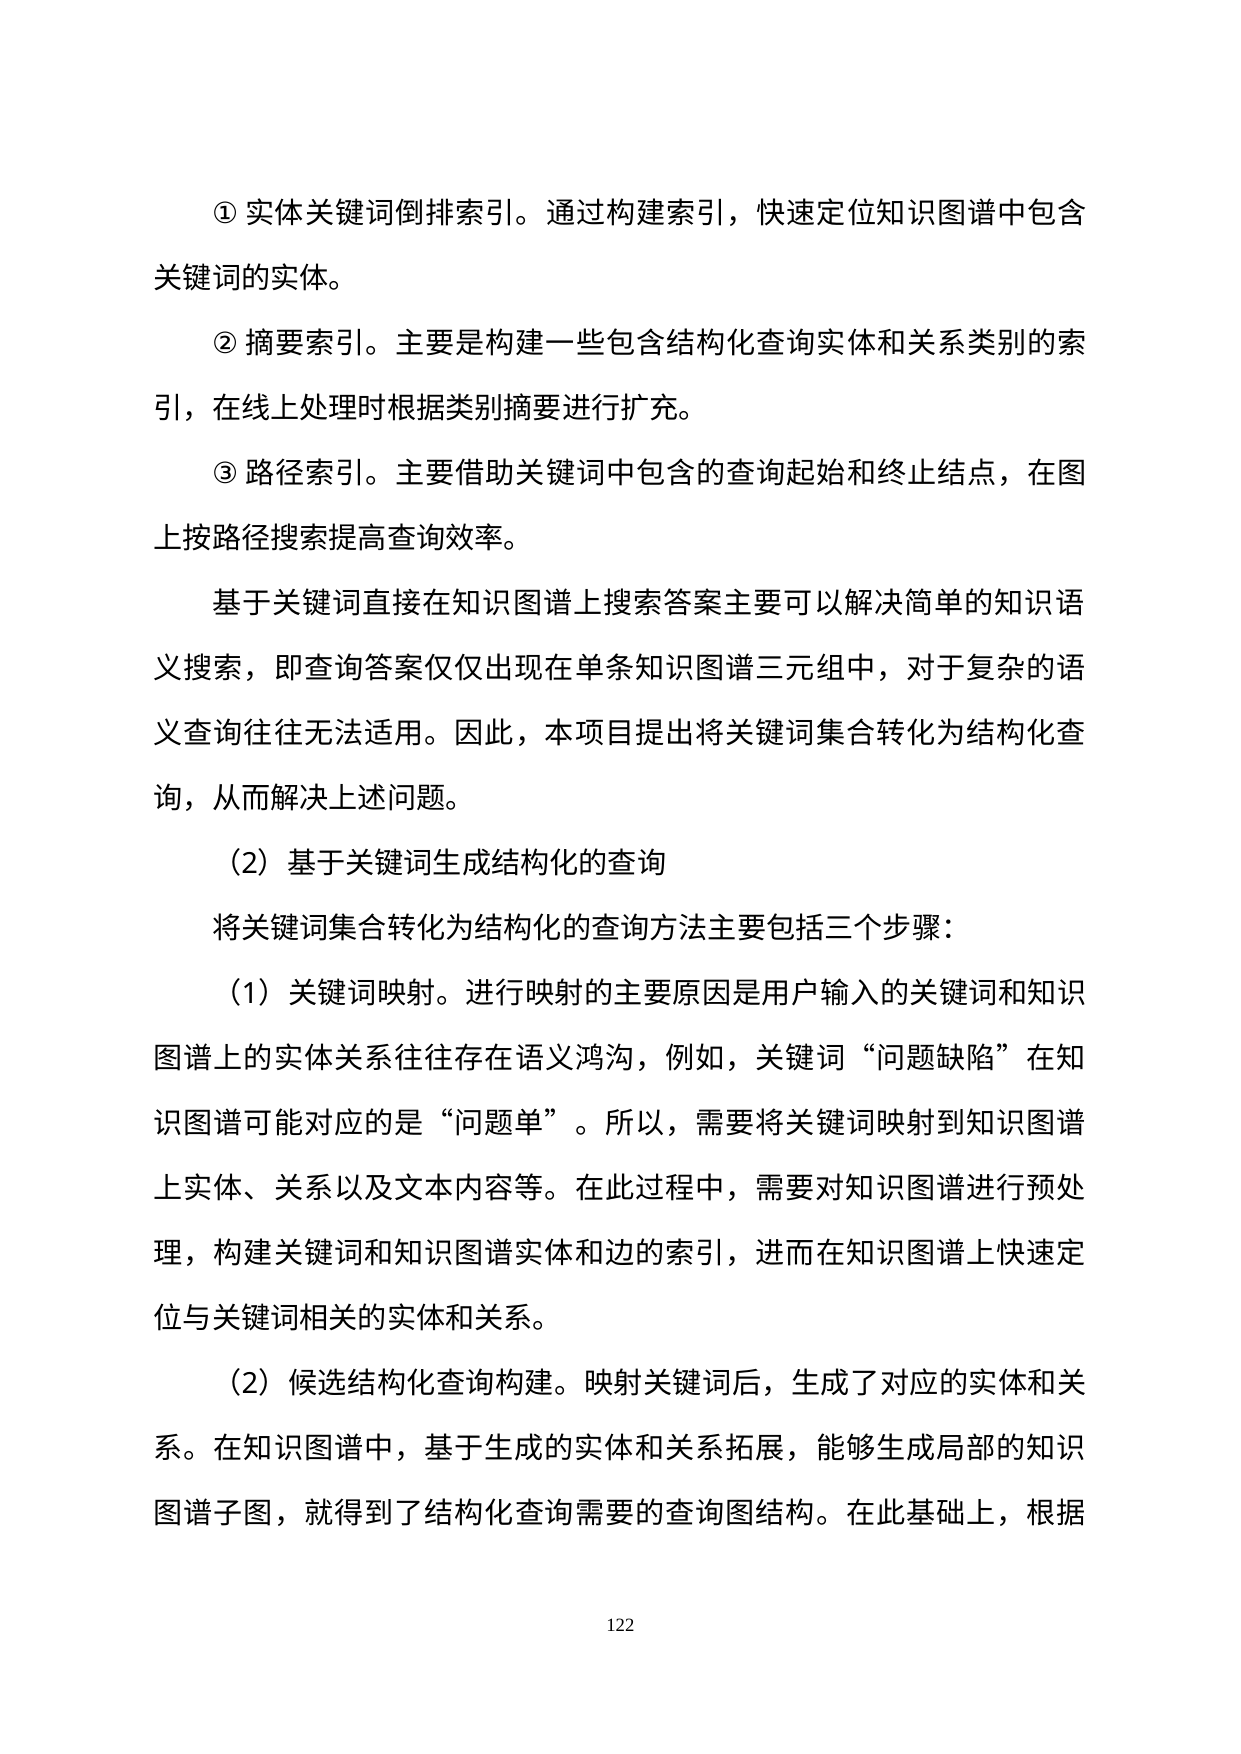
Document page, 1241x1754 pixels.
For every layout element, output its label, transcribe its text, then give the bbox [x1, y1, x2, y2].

text ③路径索引。主要借助关键词中包含的查询起始和终止结点，在图上按路径搜索提高查询效率。 [153, 438, 1087, 568]
text （1）关键词映射。进行映射的主要原因是用户输入的关键词和知识图谱上的实体关系往往存在语义鸿沟，例如，关键词“问题缺陷”在知识图谱可能对应的是“问题单”。所以，需要将关键词映射到知识图谱上实体、关系以及文本内容等。在此过程中，需要对知识图谱进行预处理，构建关键词和知识图谱实体和边的索引，进而在知识图谱上快速定位与关键词相关的实体和关系。 [153, 958, 1087, 1348]
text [153, 1348, 1087, 1543]
text 基于关键词直接在知识图谱上搜索答案主要可以解决简单的知识语义搜索，即查询答案仅仅出现在单条知识图谱三元组中，对于复杂的语义查询往往无法适用。因此，本项目提出将关键词集合转化为结构化查询，从而解决上述问题。 [153, 568, 1087, 828]
text ②摘要索引。主要是构建一些包含结构化查询实体和关系类别的索引，在线上处理时根据类别摘要进行扩充。 [153, 308, 1087, 438]
text ①实体关键词倒排索引。通过构建索引，快速定位知识图谱中包含关键词的实体。 [153, 178, 1087, 308]
text （2）基于关键词生成结构化的查询 [153, 828, 1087, 893]
text 将关键词集合转化为结构化的查询方法主要包括三个步骤： [153, 893, 1087, 958]
